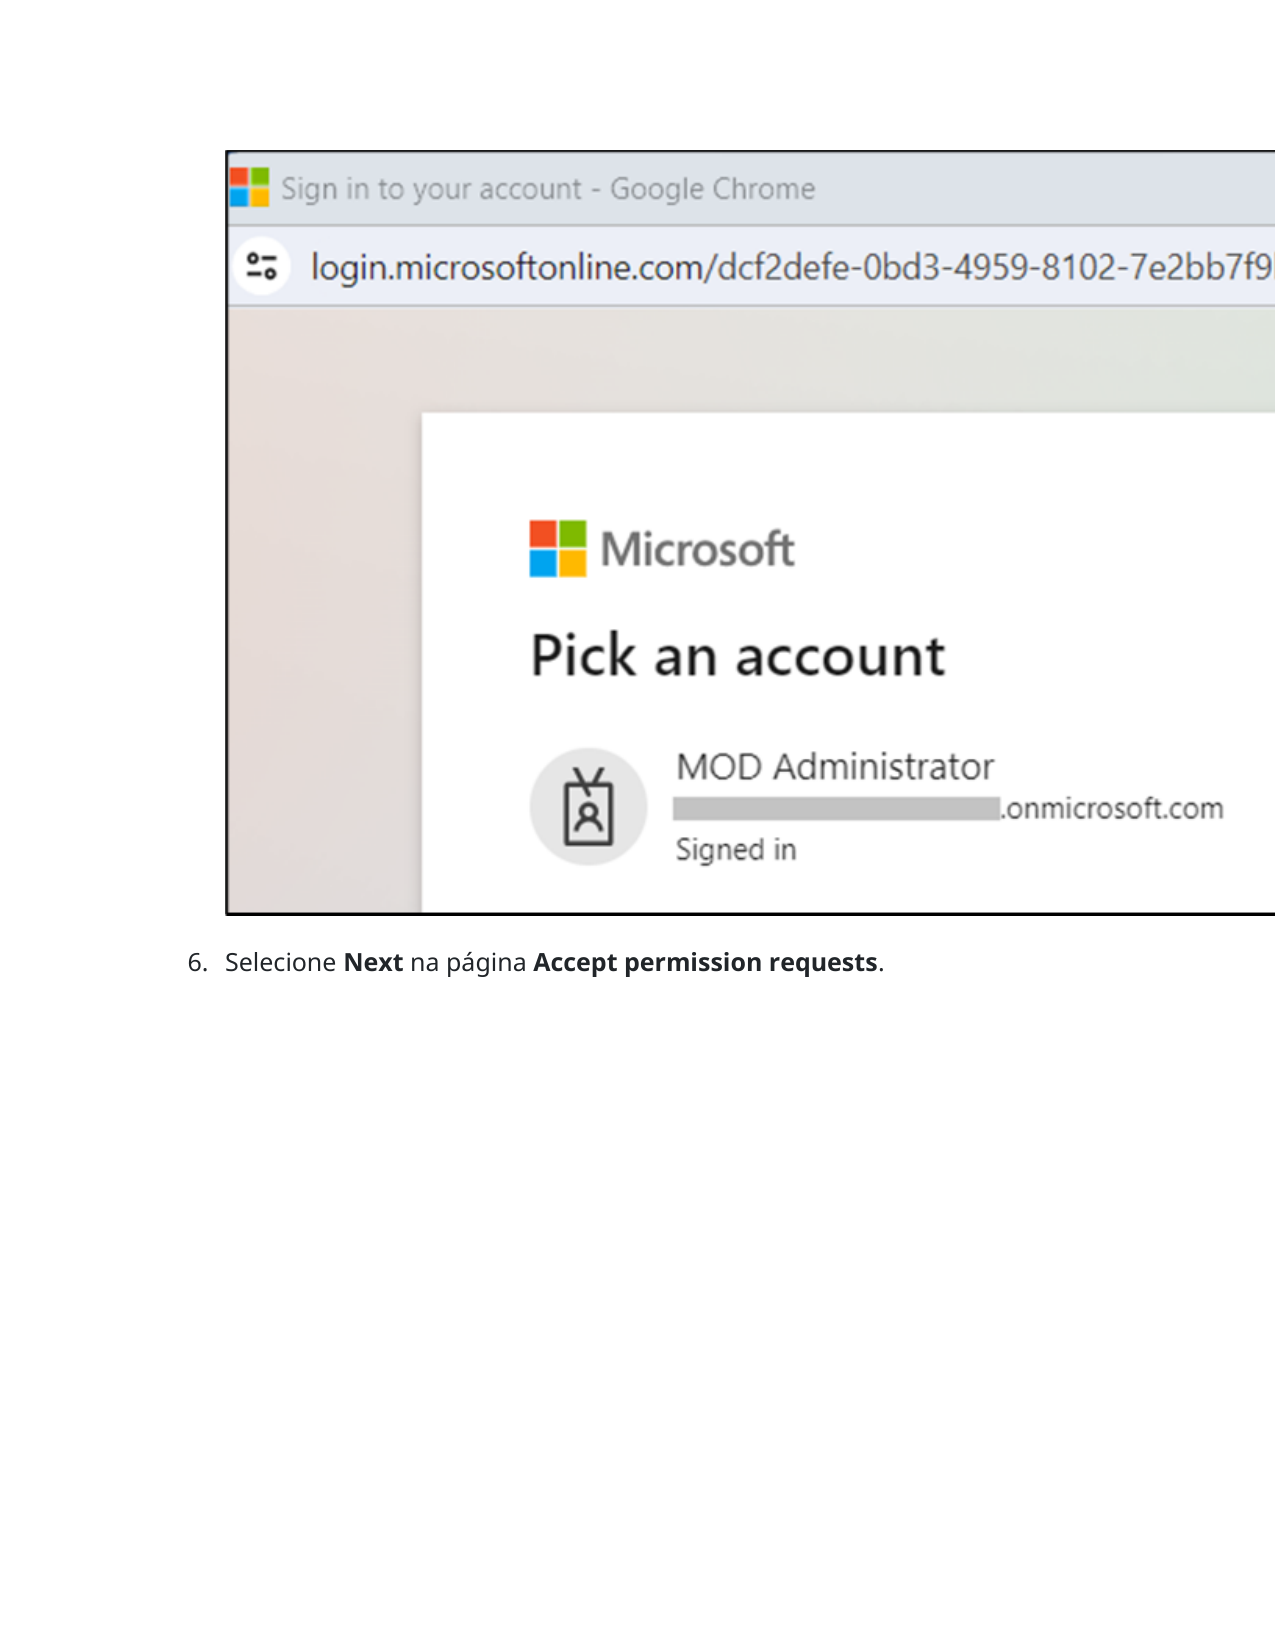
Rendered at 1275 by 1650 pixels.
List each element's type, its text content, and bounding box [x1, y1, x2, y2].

picture [225, 150, 1275, 916]
list Selecione Next na página Accept permission requests. [187, 945, 1125, 979]
